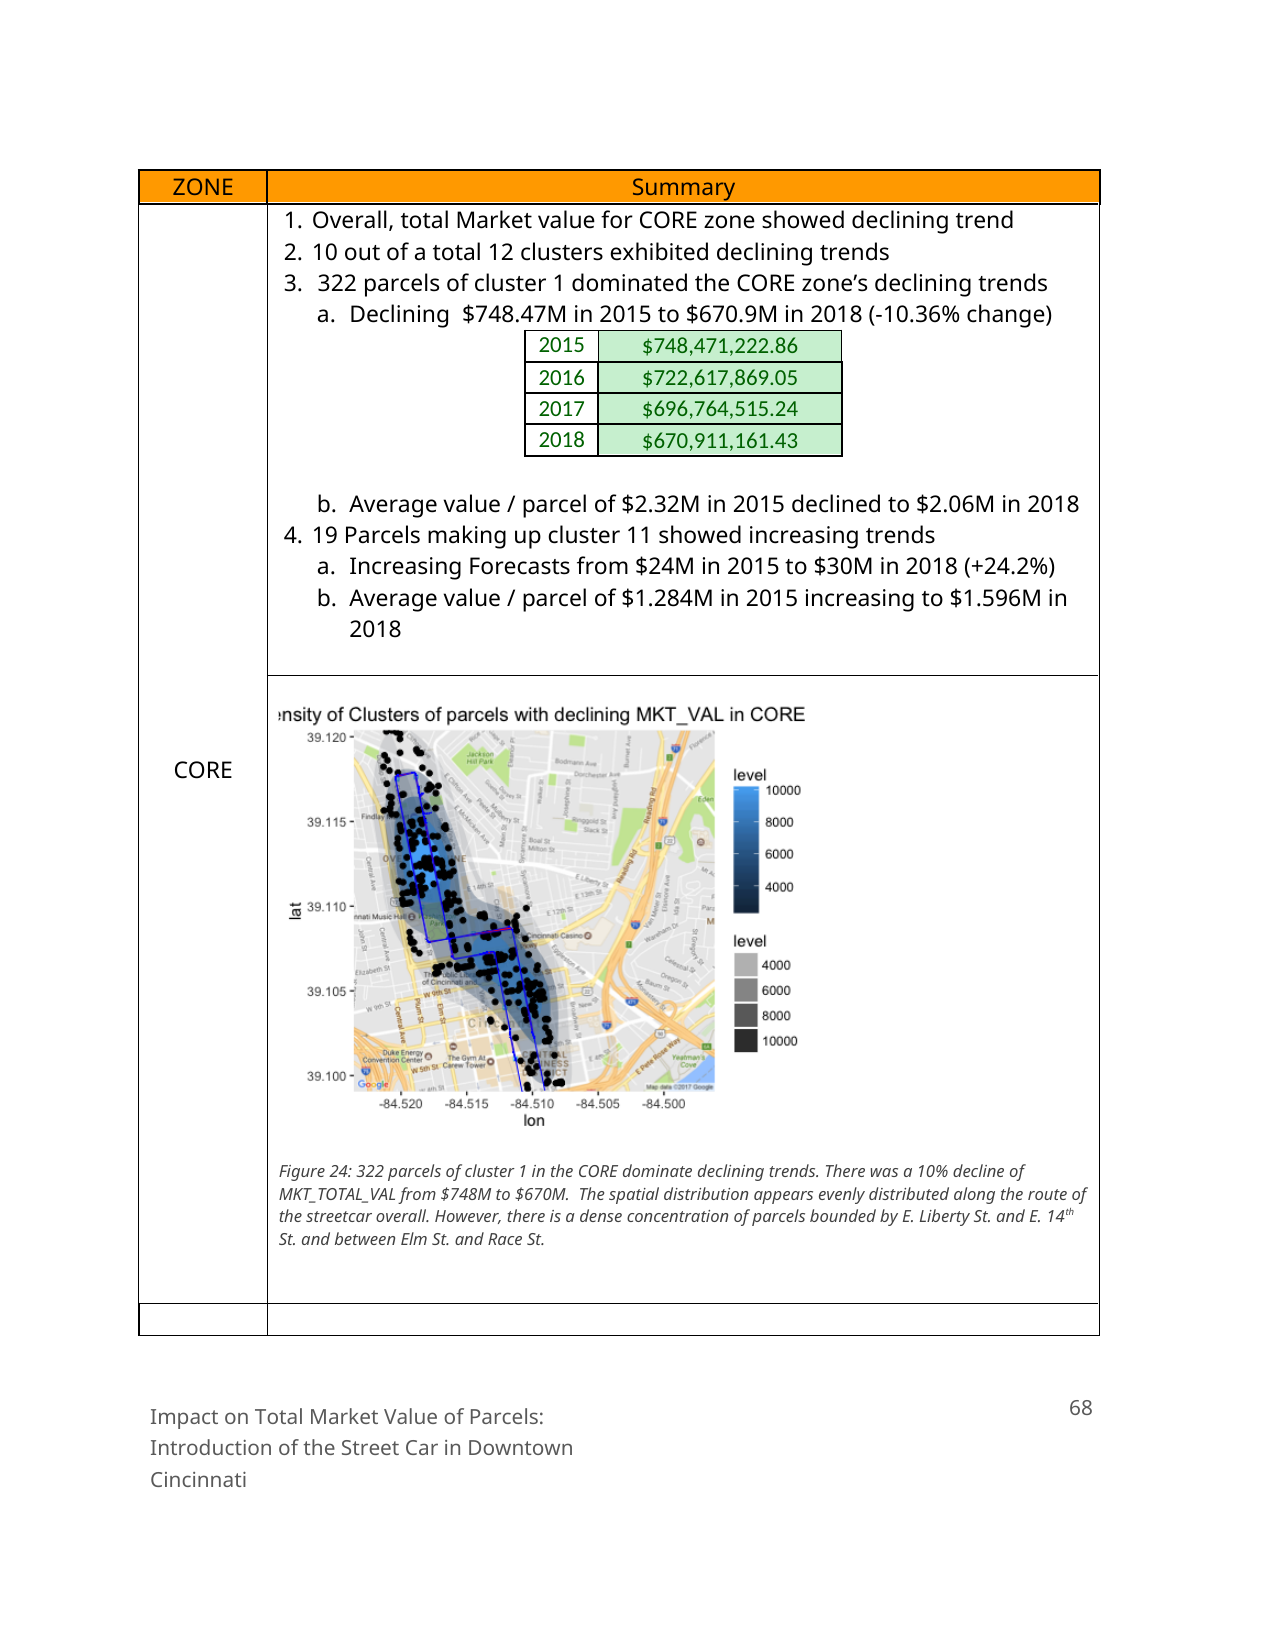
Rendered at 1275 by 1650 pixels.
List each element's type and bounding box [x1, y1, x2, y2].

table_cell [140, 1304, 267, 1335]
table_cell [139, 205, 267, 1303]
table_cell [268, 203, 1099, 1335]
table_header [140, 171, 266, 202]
picture [278, 676, 828, 1160]
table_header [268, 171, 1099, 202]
